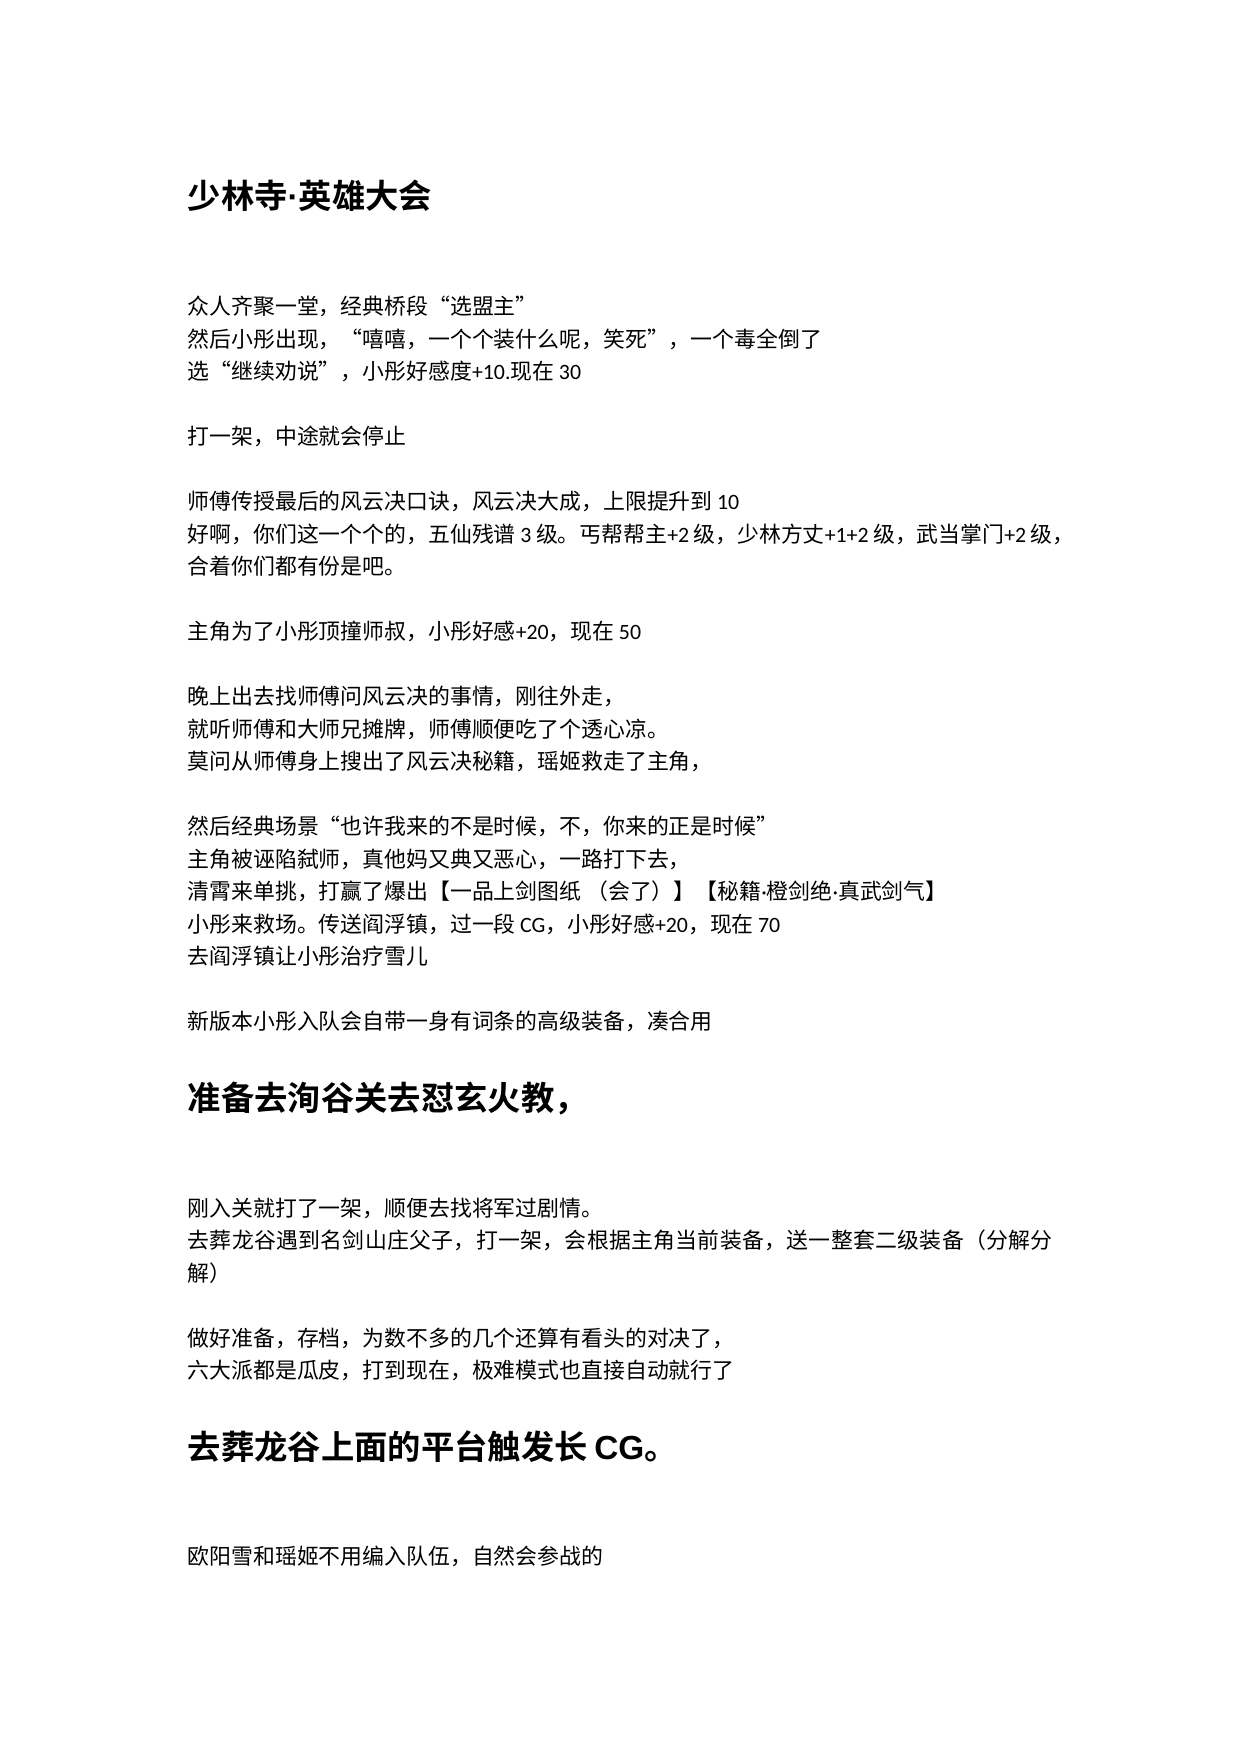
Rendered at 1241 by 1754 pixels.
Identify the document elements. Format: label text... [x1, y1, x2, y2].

text 好啊，你们这一个个的，五仙残谱3级。丐帮帮主+2级，少林方丈+1+2级，武当掌门+2级，合着你们都有份是吧。 [187, 516, 1053, 581]
text 师傅传授最后的风云决口诀，风云决大成，上限提升到10 [187, 484, 1053, 516]
text 然后经典场景“也许我来的不是时候，不，你来的正是时候” [187, 809, 1053, 841]
subtitle 准备去洵谷关去怼玄火教， [187, 1063, 1053, 1128]
text 去阎浮镇让小彤治疗雪儿 [187, 939, 1053, 971]
text 刚入关就打了一架，顺便去找将军过剧情。 [187, 1190, 1053, 1223]
text 打一架，中途就会停止 [187, 419, 1053, 451]
text 众人齐聚一堂，经典桥段“选盟主” [187, 289, 1053, 321]
text 然后小彤出现，“嘻嘻，一个个装什么呢，笑死”，一个毒全倒了 [187, 321, 1053, 354]
subtitle 少林寺·英雄大会 [187, 162, 1053, 227]
text 新版本小彤入队会自带一身有词条的高级装备，凑合用 [187, 1004, 1053, 1036]
text 主角被诬陷弑师，真他妈又典又恶心，一路打下去， [187, 841, 1053, 874]
text 去葬龙谷遇到名剑山庄父子，打一架，会根据主角当前装备，送一整套二级装备（分解分解） [187, 1223, 1053, 1288]
text 选“继续劝说”，小彤好感度+10.现在30 [187, 354, 1053, 386]
text 做好准备，存档，为数不多的几个还算有看头的对决了， [187, 1320, 1053, 1353]
text 欧阳雪和瑶姬不用编入队伍，自然会参战的 [187, 1539, 1053, 1571]
subtitle 去葬龙谷上面的平台触发长CG。 [187, 1412, 1053, 1477]
text 就听师傅和大师兄摊牌，师傅顺便吃了个透心凉。 [187, 711, 1053, 744]
text 晚上出去找师傅问风云决的事情，刚往外走， [187, 679, 1053, 711]
text 主角为了小彤顶撞师叔，小彤好感+20，现在50 [187, 614, 1053, 646]
text 小彤来救场。传送阎浮镇，过一段CG，小彤好感+20，现在70 [187, 906, 1053, 939]
text 清霄来单挑，打赢了爆出【一品上剑图纸 （会了）】【秘籍·橙剑绝·真武剑气】 [187, 874, 1053, 906]
text 六大派都是瓜皮，打到现在，极难模式也直接自动就行了 [187, 1353, 1053, 1385]
text 莫问从师傅身上搜出了风云决秘籍，瑶姬救走了主角， [187, 744, 1053, 776]
